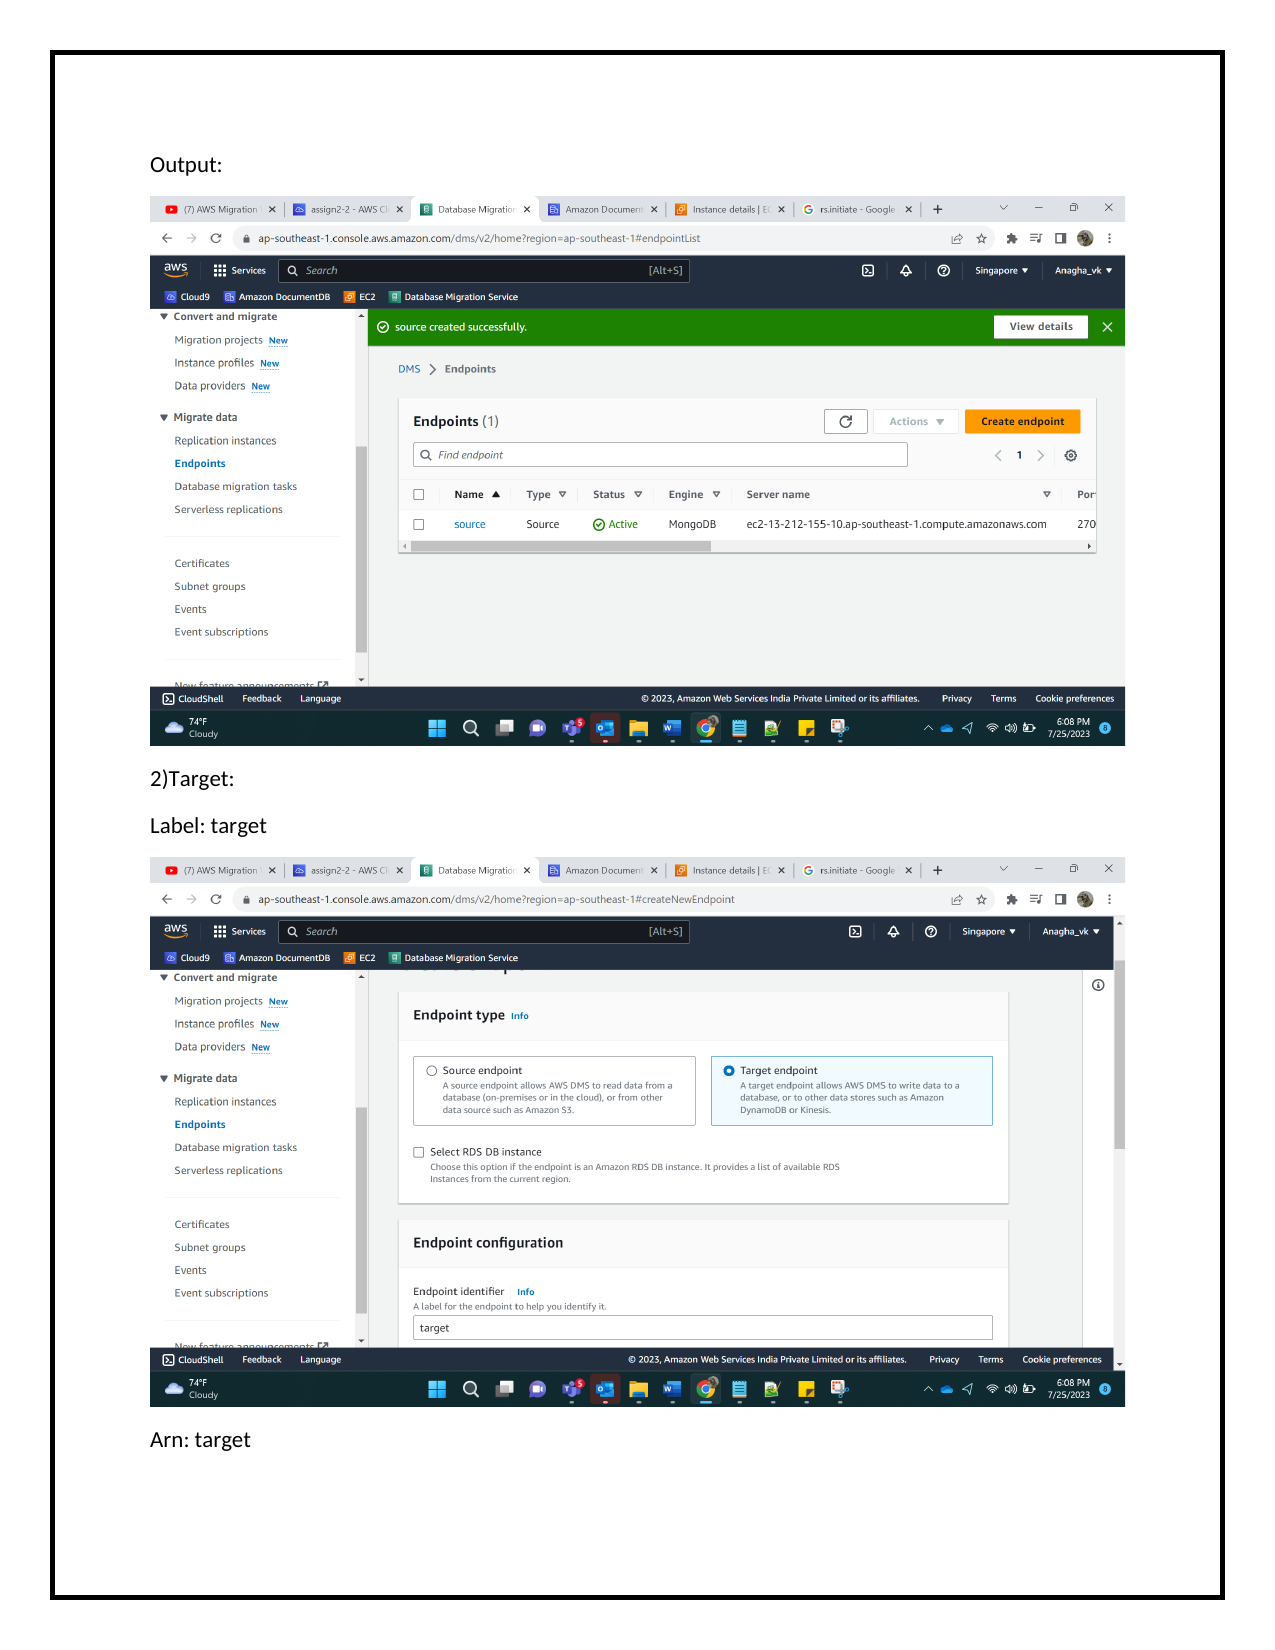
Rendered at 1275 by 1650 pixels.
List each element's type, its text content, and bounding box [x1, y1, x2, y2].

text Output: [150, 150, 1125, 178]
picture [150, 857, 1125, 1407]
text Arn: target [150, 1425, 1125, 1453]
text 2)Target: [150, 764, 1125, 792]
picture [150, 196, 1125, 746]
text Label: target [150, 811, 1125, 839]
